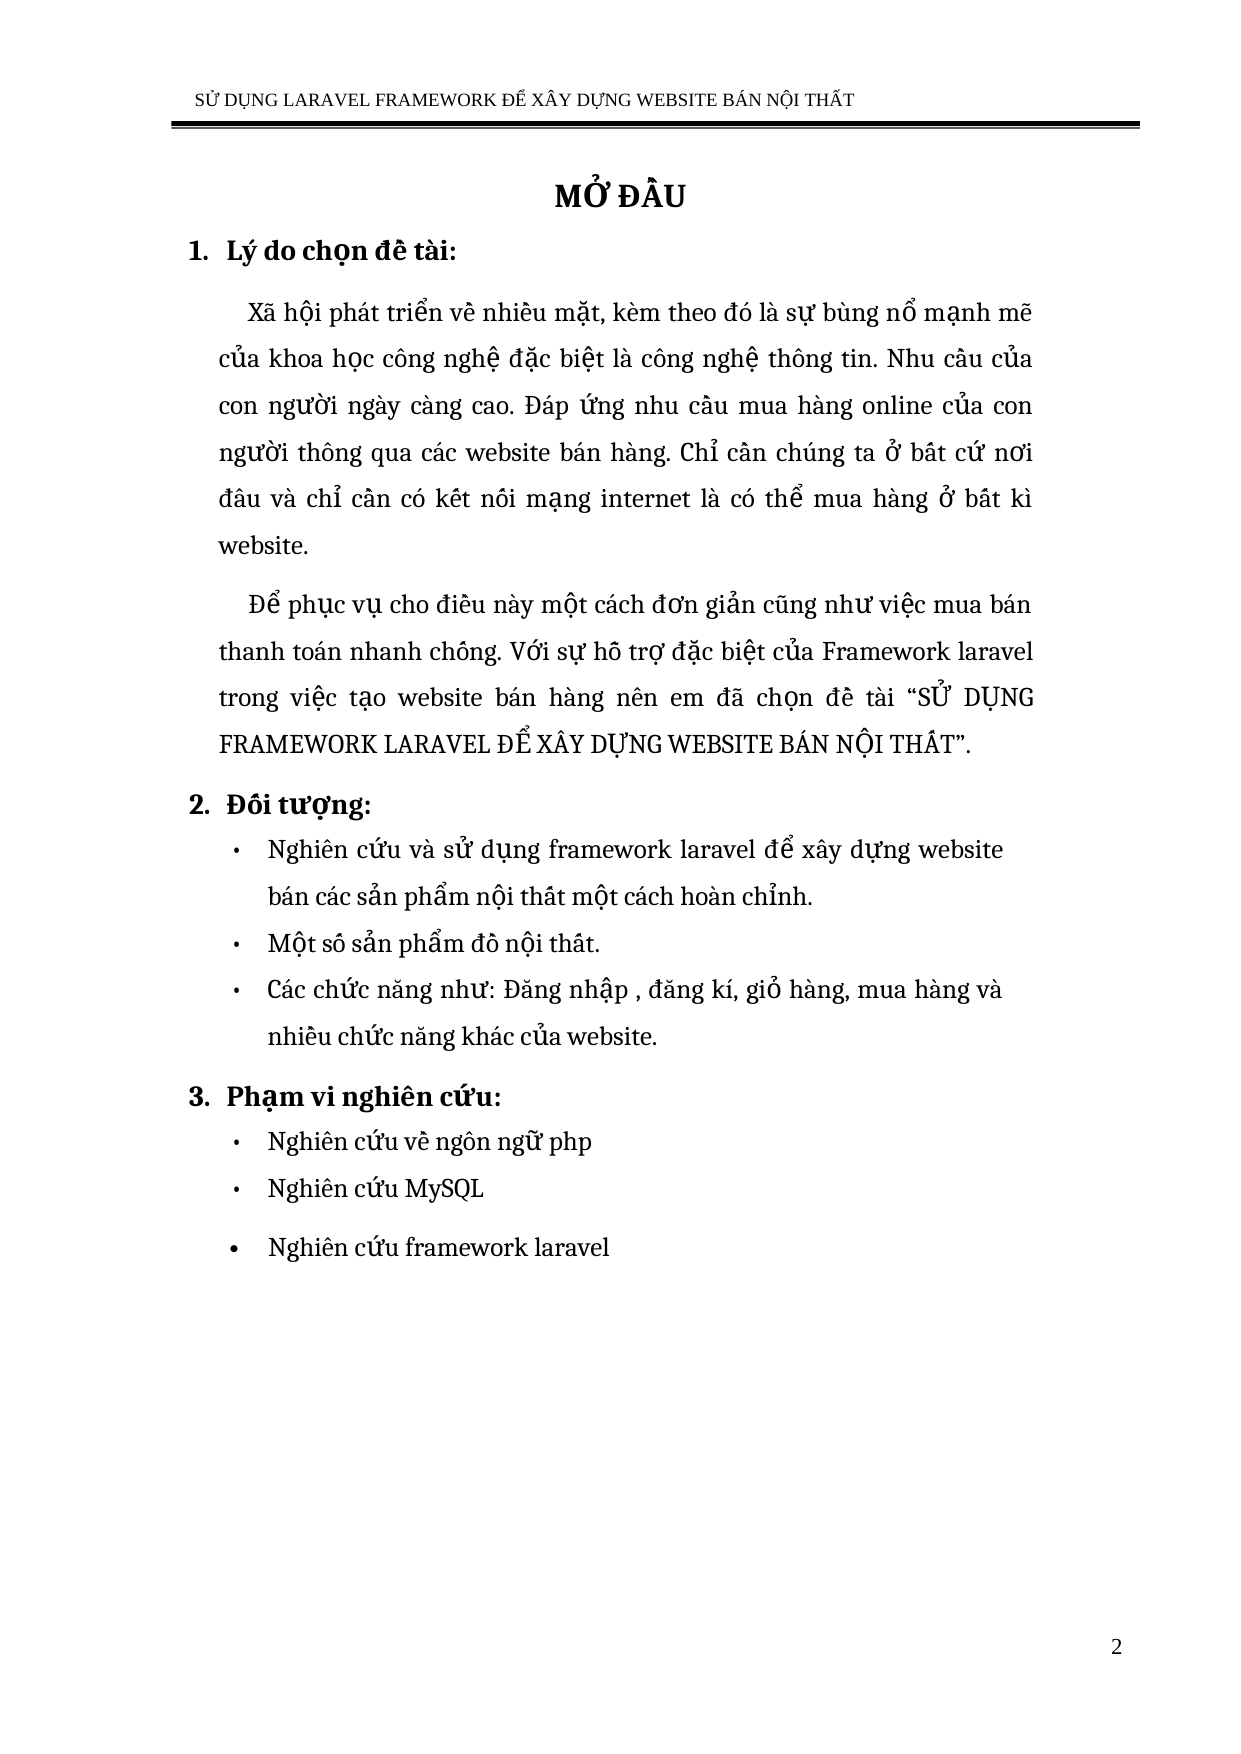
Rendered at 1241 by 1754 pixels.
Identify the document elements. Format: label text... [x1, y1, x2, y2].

subtitle Phạm vi nghiên cứu: [189, 1080, 927, 1114]
list Nghiên cứu MySQL [230, 1173, 1004, 1204]
list Nghiên cứu framework laravel [230, 1232, 1004, 1263]
list Các chức năng như: Đăng nhập , đăng kí, giỏ hàng, mua hàng và nhiều chức năng khác của website. [230, 974, 1004, 1052]
list Nghiên cứu và sử dụng framework laravel để xây dựng website bán các sản phẩm nội thất một cách hoàn chỉnh. [230, 834, 1004, 912]
subtitle Lý do chọn đề tài: [189, 234, 927, 267]
list Nghiên cứu về ngôn ngữ php [230, 1126, 1004, 1157]
subtitle Đối tượng: [189, 788, 927, 822]
text Xã hội phát triển về nhiều mặt, kèm theo đó là sự bùng nổ mạnh mẽ của khoa học công nghệ đặc biệt là công nghệ thông tin. Nhu cầu của con người ngày càng cao. Đáp ứng nhu cầu mua hàng online của con người thông qua các website bán hàng. Chỉ cần chúng ta ở bất cứ nơi đâu và chỉ cần có kết nối mạng internet là có thể mua hàng ở bất kì website. [218, 297, 1033, 561]
subtitle MỞ ĐẦU [118, 177, 1122, 216]
text Để phục vụ cho điều này một cách đơn giản cũng như việc mua bán thanh toán nhanh chống. Với sự hỗ trợ đặc biệt của Framework laravel trong việc tạo website bán hàng nên em đã chọn đề tài “SỬ DỤNG FRAMEWORK LARAVEL ĐỂ XÂY DỰNG WEBSITE BÁN NỘI THẤT”. [218, 589, 1033, 760]
list Một số sản phẩm đồ nội thất. [230, 928, 1004, 959]
